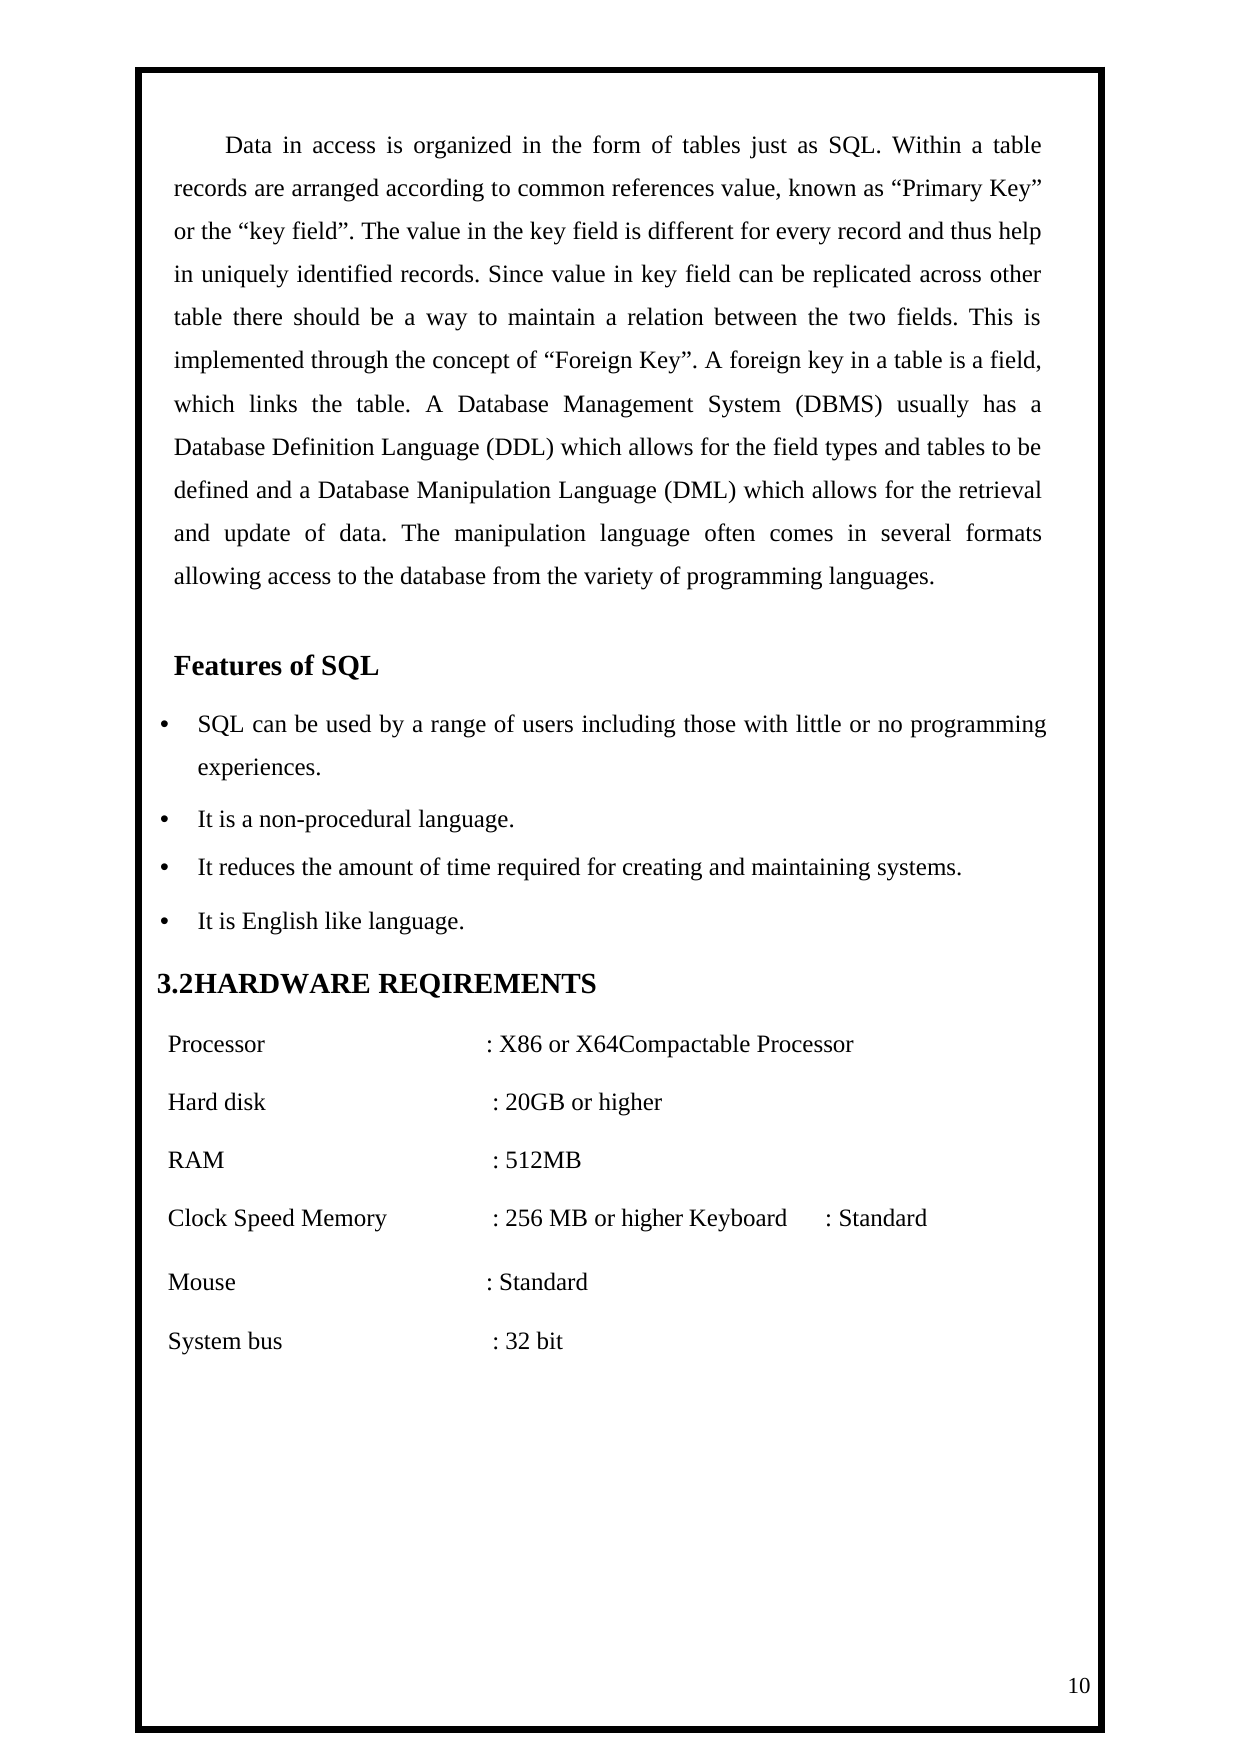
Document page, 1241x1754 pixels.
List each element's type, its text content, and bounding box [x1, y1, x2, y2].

list It is English like language. [160, 906, 1049, 935]
text Data in access is organized in the form of tables just as SQL. Within a table records are arranged according to common references value, known as “Primary Key” or the “key field”. The value in the key field is different for every record and thus help in uniquely identified records. Since value in key field can be replicated across other table there should be a way to maintain a relation between the two fields. This is implemented through the concept of “Foreign Key”. A foreign key in a table is a field, which links the table. A Database Management System (DBMS) usually has a Database Definition Language (DDL) which allows for the field types and tables to be defined and a Database Manipulation Language (DML) which allows for the retrieval and update of data. The manipulation language often comes in several formats allowing access to the database from the variety of programming languages. [174, 130, 1043, 590]
subtitle Features of SQL [174, 648, 1013, 681]
text System bus : 32 bit [168, 1326, 1002, 1355]
text Processor : X86 or X64Compactable Processor [168, 1029, 1002, 1058]
text RAM : 512MB [168, 1146, 1002, 1174]
text Mouse : Standard [168, 1268, 1002, 1297]
list It is a non-procedural language. [160, 804, 1049, 833]
subtitle HARDWARE REQIREMENTS [157, 967, 1013, 1000]
text Clock Speed Memory : 256 MB or higher Keyboard : Standard [168, 1203, 1002, 1232]
list SQL can be used by a range of users including those with little or no programming experiences. [160, 709, 1049, 781]
text Hard disk : 20GB or higher [168, 1087, 1002, 1116]
list It reduces the amount of time required for creating and maintaining systems. [160, 852, 1049, 881]
